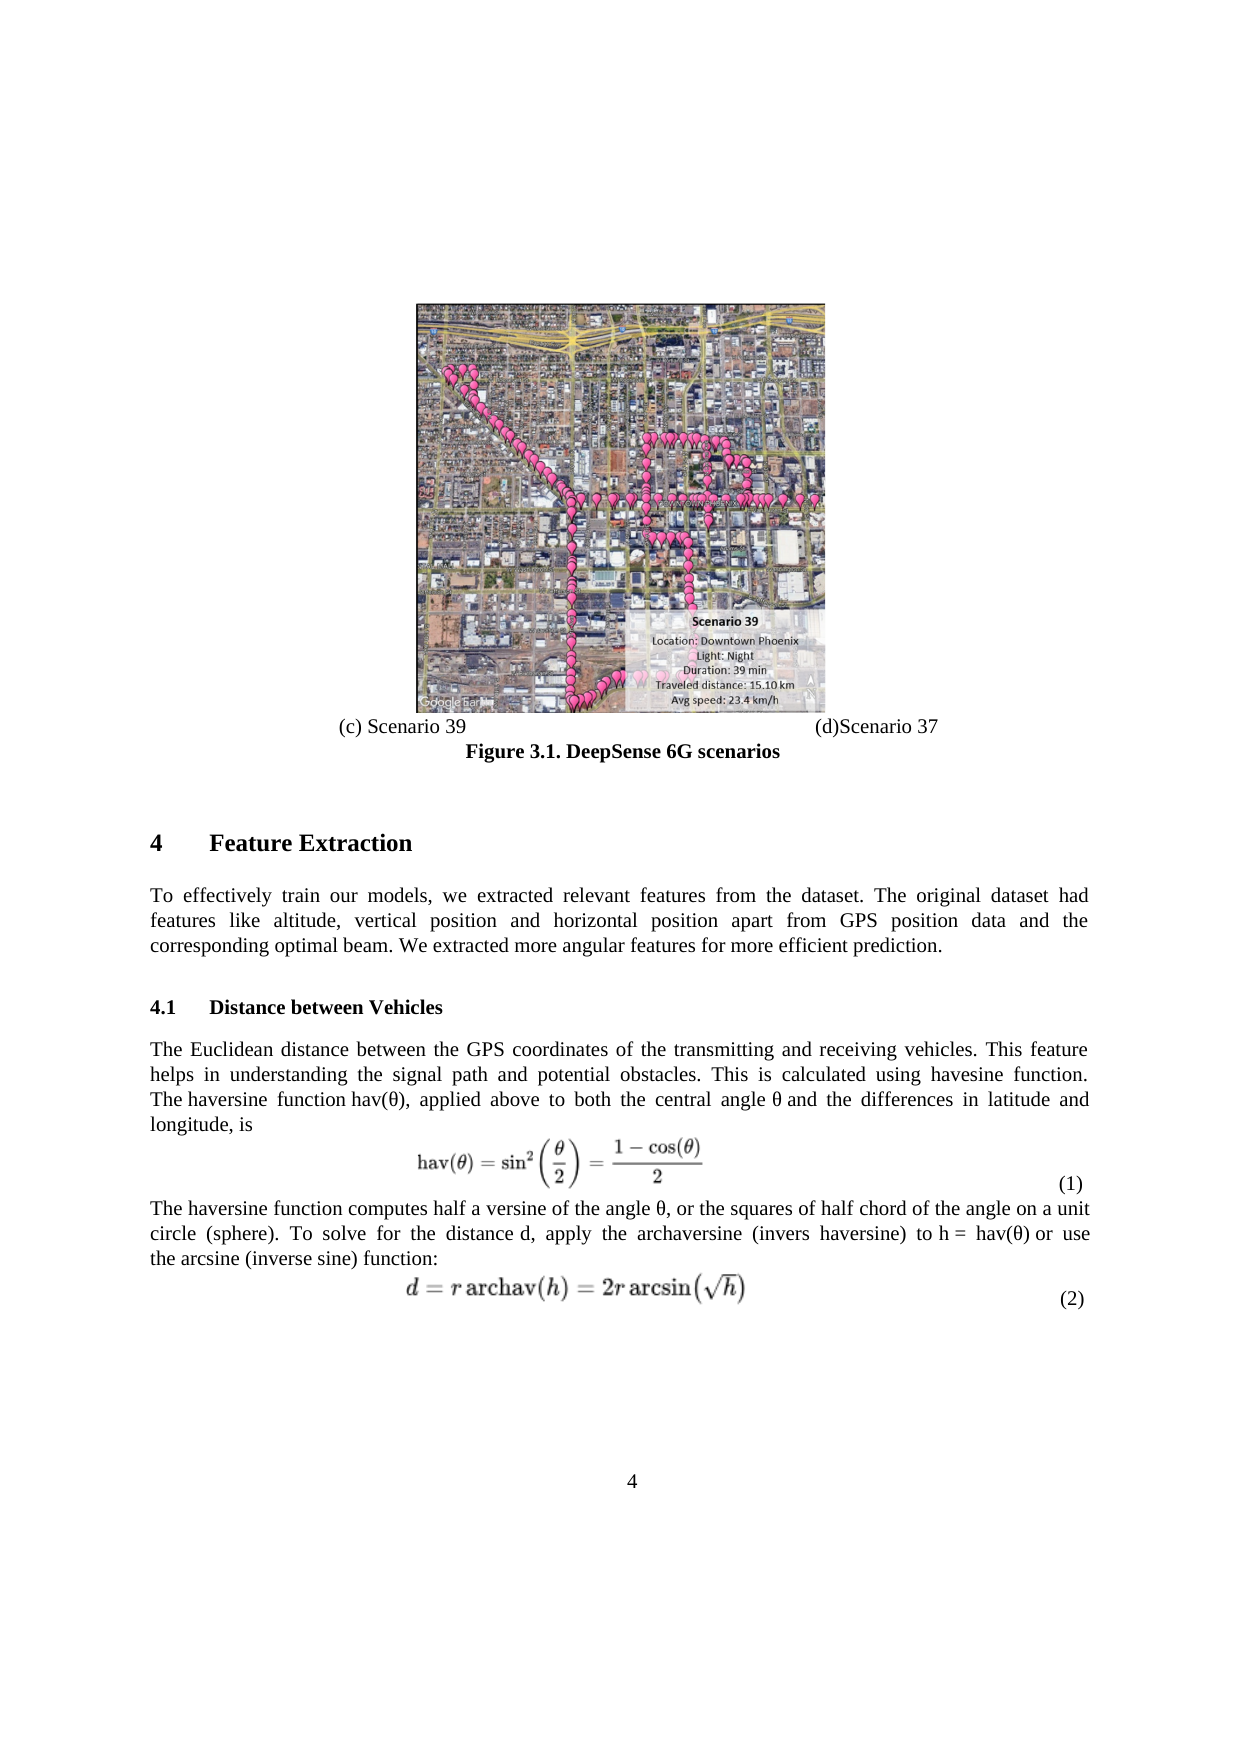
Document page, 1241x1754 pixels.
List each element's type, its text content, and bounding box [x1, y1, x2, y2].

subtitle Feature Extraction [150, 826, 1090, 857]
picture [406, 1270, 748, 1306]
text The haversine function computes half a versine of the angle θ, or the squares of half chord of the angle on a unit circle (sphere). To solve for the distance d, apply the archaversine (invers haversine) to h = hav(θ) or use the arcsine (inverse sine) function: [150, 1195, 1090, 1270]
text Figure 3.1. DeepSense 6G scenarios [150, 738, 1090, 763]
subtitle Distance between Vehicles [150, 994, 1090, 1019]
text To effectively train our models, we extracted relevant features from the dataset. The original dataset had features like altitude, vertical position and horizontal position apart from GPS position data and the corresponding optimal beam. We extracted more angular features for more efficient prediction. [150, 882, 1090, 957]
picture [417, 1136, 705, 1191]
picture [415, 303, 826, 713]
text (c) Scenario 39 (d)Scenario 37 [150, 713, 1090, 738]
text The Euclidean distance between the GPS coordinates of the transmitting and receiving vehicles. This feature helps in understanding the signal path and potential obstacles. This is calculated using havesine function. The haversine function hav(θ), applied above to both the central angle θ and the differences in latitude and longitude, is [150, 1036, 1090, 1136]
